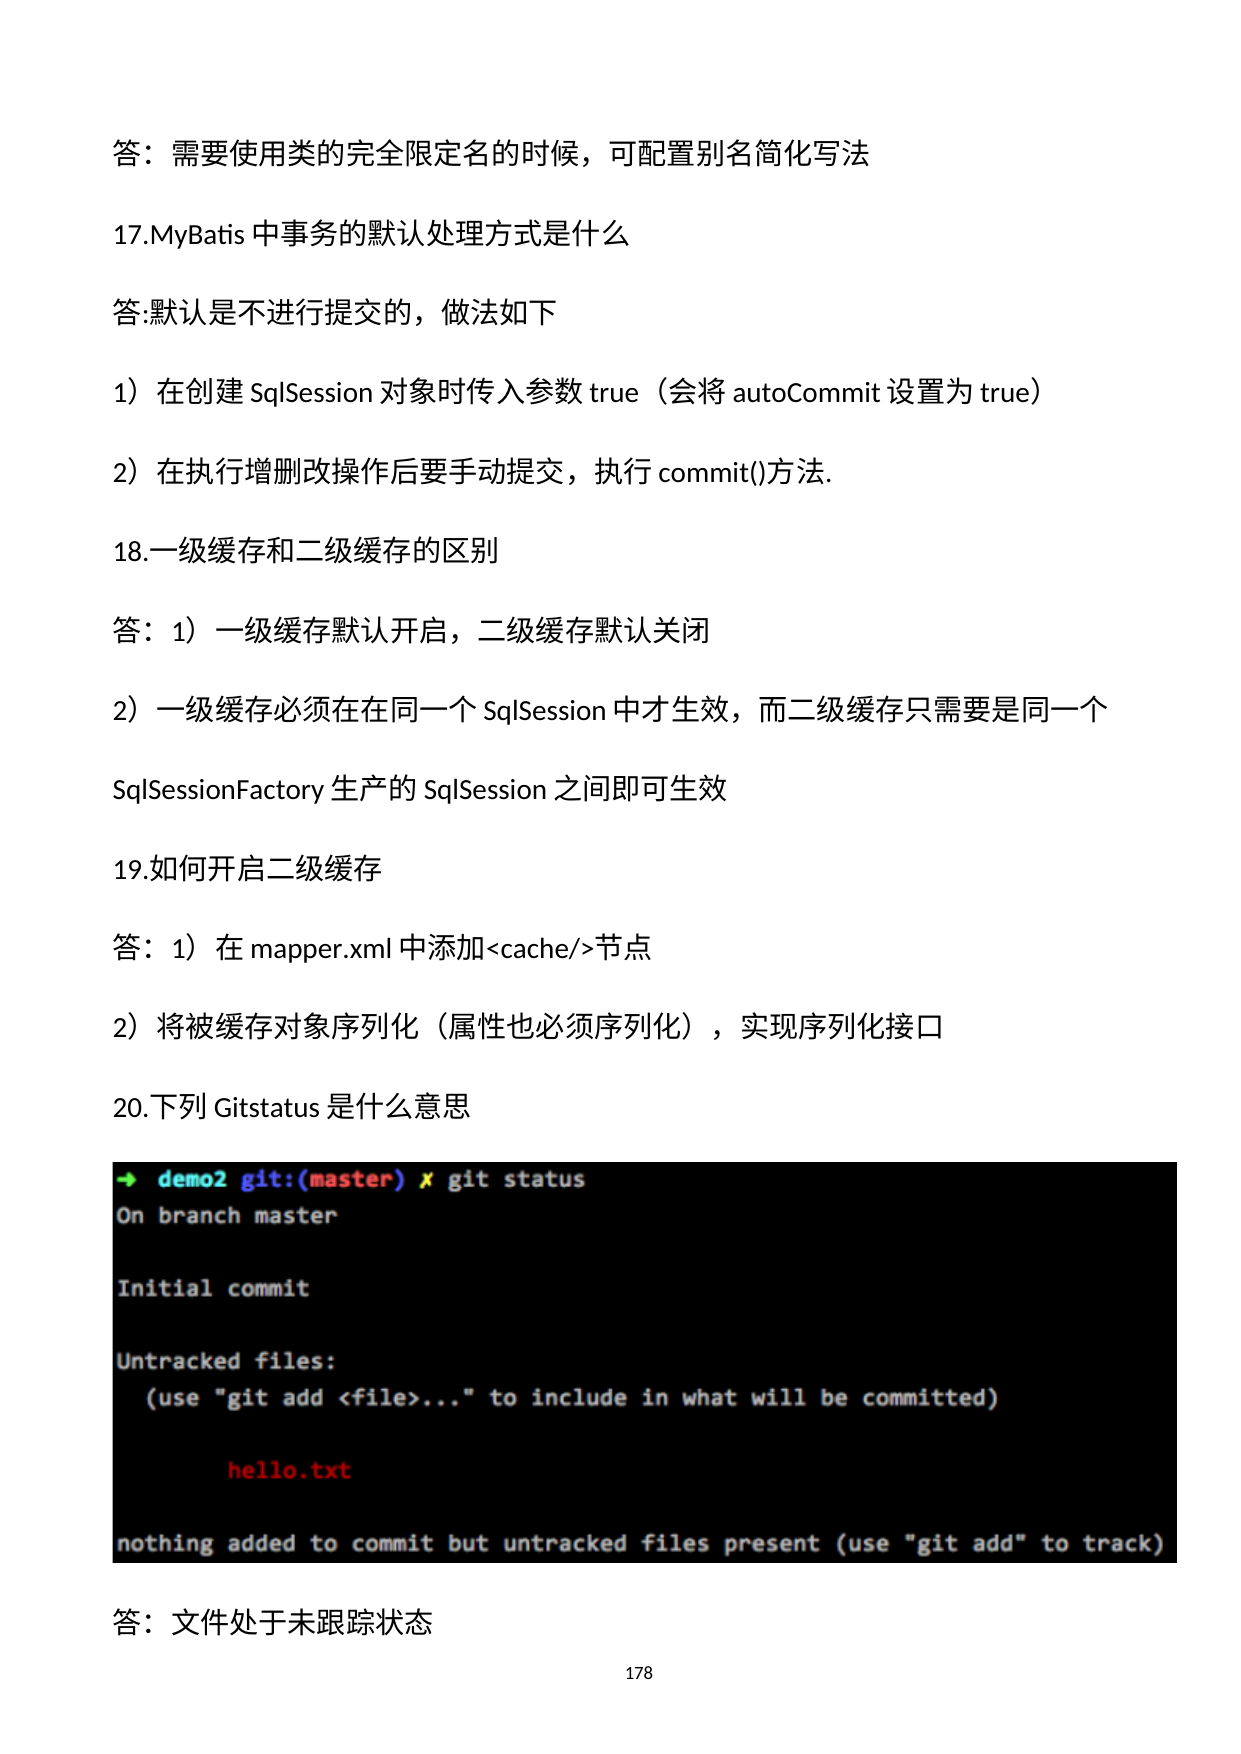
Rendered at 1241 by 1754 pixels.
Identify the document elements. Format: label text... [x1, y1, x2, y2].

text 2）一级缓存必须在在同一个SqlSession中才生效，而二级缓存只需要是同一个 [75, 668, 1165, 747]
text 答：文件处于未跟踪状态 [75, 1581, 1165, 1660]
picture [112, 1162, 1177, 1563]
text 20.下列Gitstatus是什么意思 [75, 1065, 1165, 1144]
text SqlSessionFactory生产的SqlSession之间即可生效 [75, 747, 1165, 827]
text 19.如何开启二级缓存 [75, 827, 1165, 906]
text 2）将被缓存对象序列化（属性也必须序列化），实现序列化接口 [75, 985, 1165, 1065]
text 答：需要使用类的完全限定名的时候，可配置别名简化写法 [75, 112, 1165, 192]
text 17.MyBatis中事务的默认处理方式是什么 [75, 192, 1165, 271]
text 答:默认是不进行提交的，做法如下 [75, 271, 1165, 350]
text 答：1）在mapper.xml中添加<cache/>节点 [75, 906, 1165, 985]
text 1）在创建SqlSession对象时传入参数true（会将autoCommit设置为true） [75, 350, 1165, 430]
text 18.一级缓存和二级缓存的区别 [75, 509, 1165, 588]
text 答：1）一级缓存默认开启，二级缓存默认关闭 [75, 588, 1165, 668]
text 2）在执行增删改操作后要手动提交，执行commit()方法. [75, 430, 1165, 509]
